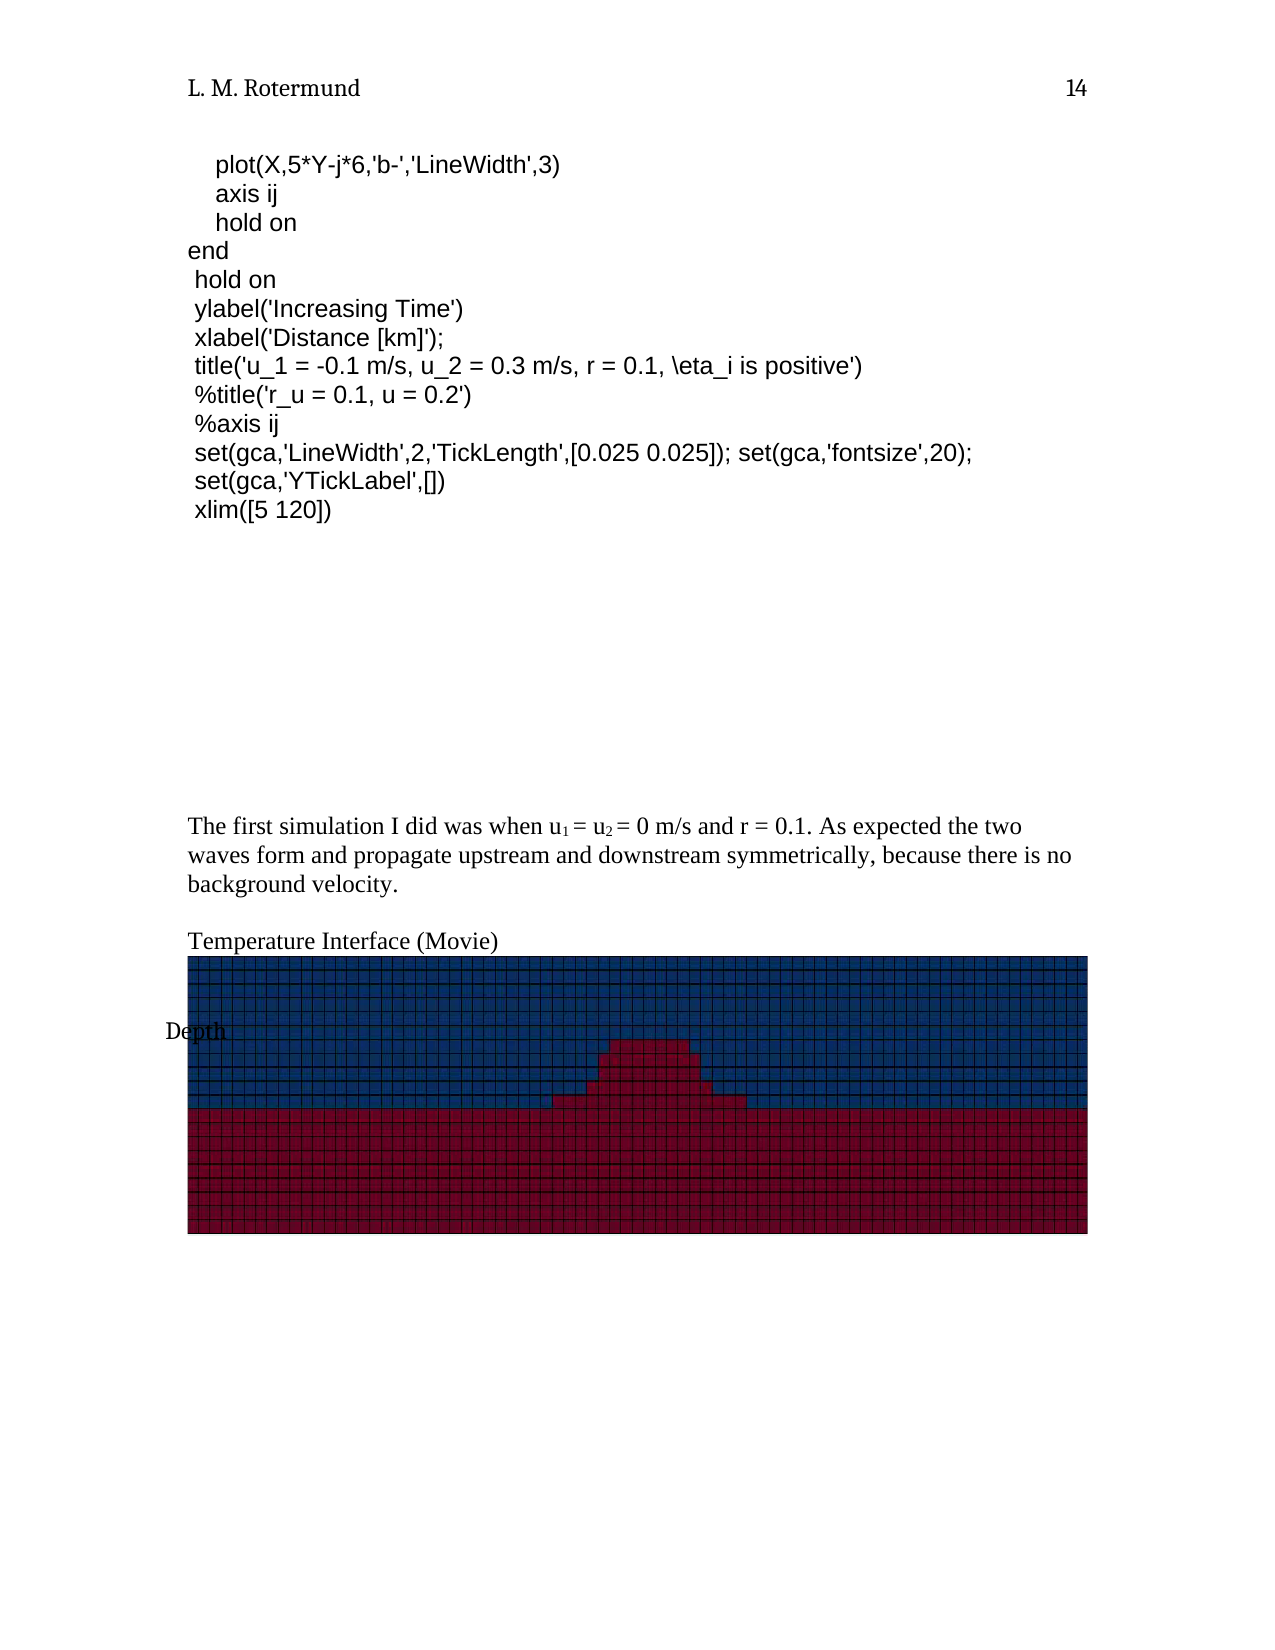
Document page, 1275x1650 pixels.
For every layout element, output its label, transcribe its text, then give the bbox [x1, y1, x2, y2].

picture [187, 1031, 194, 1038]
text plot(X,5*Y-j*6,'b-','LineWidth',3) [187, 150, 1087, 179]
text Temperature Interface (Movie) [187, 926, 1087, 955]
text xlim([5 120]) [187, 495, 1087, 524]
text The first simulation I did was when u1 = u2 = 0 m/s and r = 0.1. As expected the two waves form and propagate upstream and downstream symmetrically, because there is no background velocity. [187, 811, 1087, 897]
picture [187, 956, 1088, 1236]
text set(gca,'LineWidth',2,'TickLength',[0.025 0.025]); set(gca,'fontsize',20); [187, 437, 1087, 466]
text %title('r_u = 0.1, u = 0.2') [187, 380, 1087, 409]
text title('u_1 = -0.1 m/s, u_2 = 0.3 m/s, r = 0.1, \eta_i is positive') [187, 351, 1087, 380]
text axis ij [187, 179, 1087, 207]
text end [187, 236, 1087, 265]
text hold on [187, 207, 1087, 236]
picture [197, 1028, 202, 1038]
text ylabel('Increasing Time') [187, 294, 1087, 322]
text set(gca,'YTickLabel',[]) [187, 466, 1087, 495]
text %axis ij [187, 409, 1087, 437]
text hold on [187, 265, 1087, 294]
text xlabel('Distance [km]'); [187, 322, 1087, 351]
